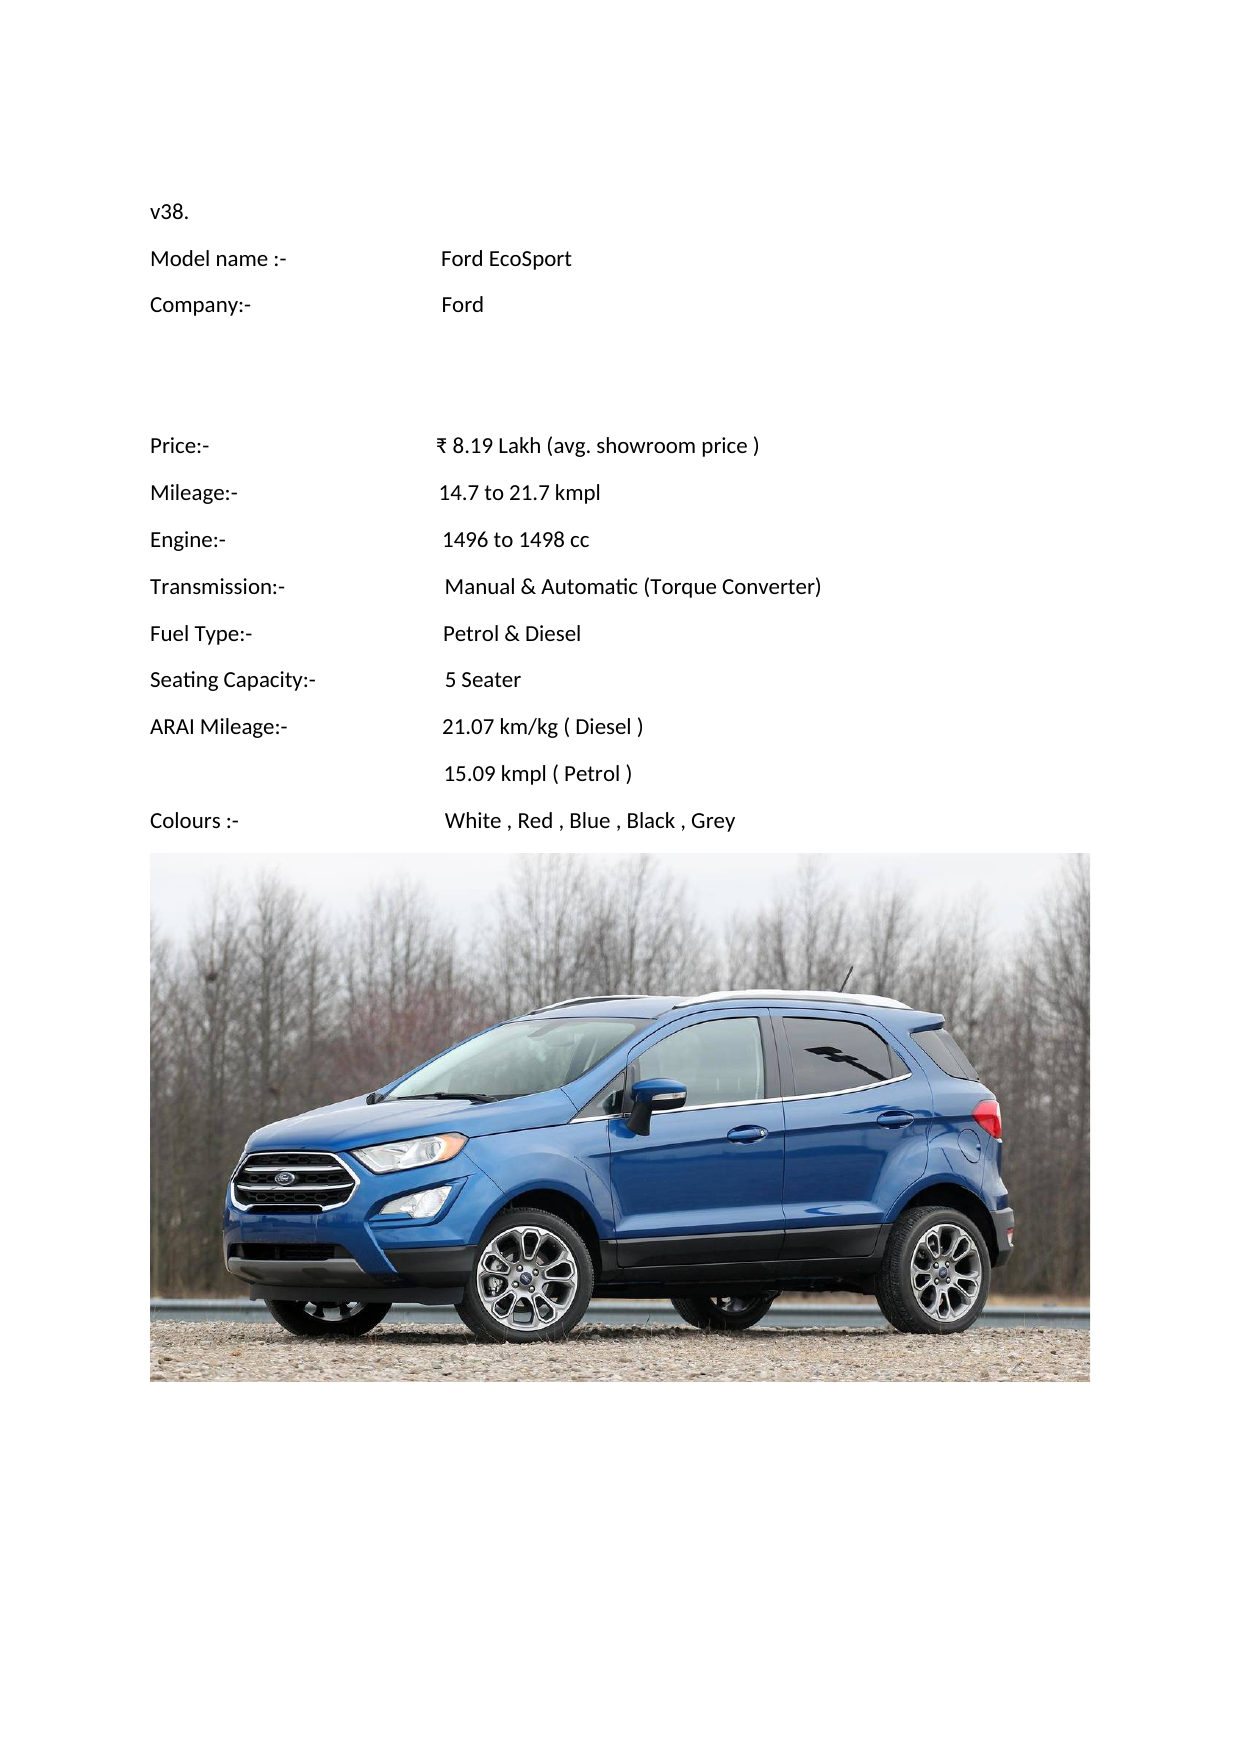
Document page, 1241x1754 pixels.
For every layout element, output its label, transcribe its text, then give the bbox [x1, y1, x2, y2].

text 15.09 kmpl ( Petrol ) [150, 759, 1090, 787]
text Company:- Ford [150, 291, 1090, 319]
text ARAI Mileage:- 21.07 km/kg ( Diesel ) [150, 712, 1090, 741]
text Engine:- 1496 to 1498 cc [150, 525, 1090, 553]
text Transmission:- Manual & Automatic (Torque Converter) [150, 572, 1090, 600]
text Fuel Type:- Petrol & Diesel [150, 619, 1090, 647]
text v38. [150, 197, 1090, 225]
text Mileage:- 14.7 to 21.7 kmpl [150, 478, 1090, 506]
text Price:- ₹ 8.19 Lakh (avg. showroom price ) [150, 431, 1090, 459]
picture [150, 853, 1091, 1382]
text Seating Capacity:- 5 Seater [150, 666, 1090, 694]
text Colours :- White , Red , Blue , Black , Grey [150, 806, 1090, 834]
text Model name :- Ford EcoSport [150, 244, 1090, 272]
